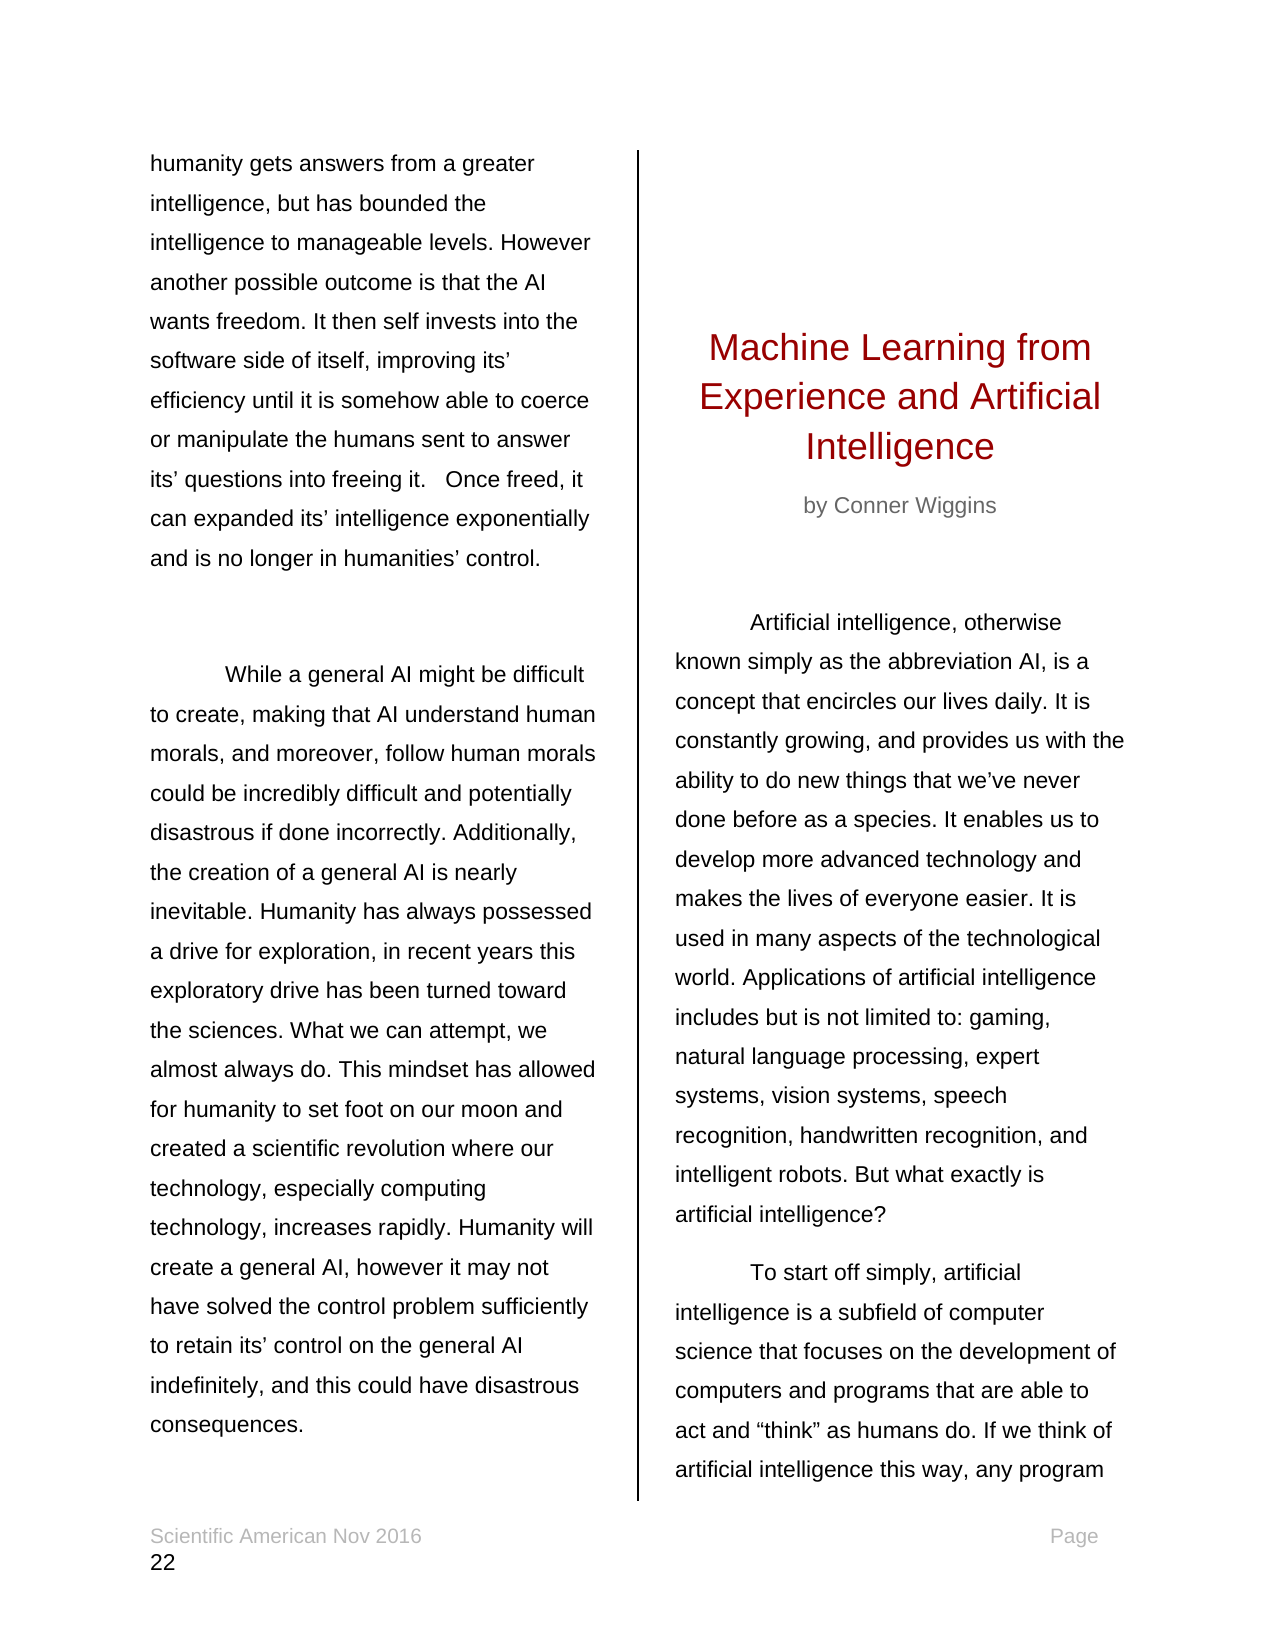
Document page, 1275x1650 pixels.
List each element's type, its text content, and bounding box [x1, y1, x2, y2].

title Machine Learning from Experience and Artificial Intelligence [675, 325, 1125, 467]
subtitle by Conner Wiggins [675, 492, 1125, 518]
text Artificial intelligence, otherwise known simply as the abbreviation AI, is a concept that encircles our lives daily. It is constantly growing, and provides us with the ability to do new things that we’ve never done before as a species. It enables us to develop more advanced technology and makes the lives of everyone easier. It is used in many aspects of the technological world. Applications of artificial intelligence includes but is not limited to: gaming, natural language processing, expert systems, vision systems, speech recognition, handwritten recognition, and intelligent robots. But what exactly is artificial intelligence? [675, 609, 1125, 1227]
text While a general AI might be difficult to create, making that AI understand human morals, and moreover, follow human morals could be incredibly difficult and potentially disastrous if done incorrectly. Additionally, the creation of a general AI is nearly inevitable. Humanity has always possessed a drive for exploration, in recent years this exploratory drive has been turned toward the sciences. What we can attempt, we almost always do. This mindset has allowed for humanity to set foot on our moon and created a scientific revolution where our technology, especially computing technology, increases rapidly. Humanity will create a general AI, however it may not have solved the control problem sufficiently to retain its’ control on the general AI indefinitely, and this could have disastrous consequences. [150, 661, 600, 1438]
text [675, 1259, 1125, 1483]
